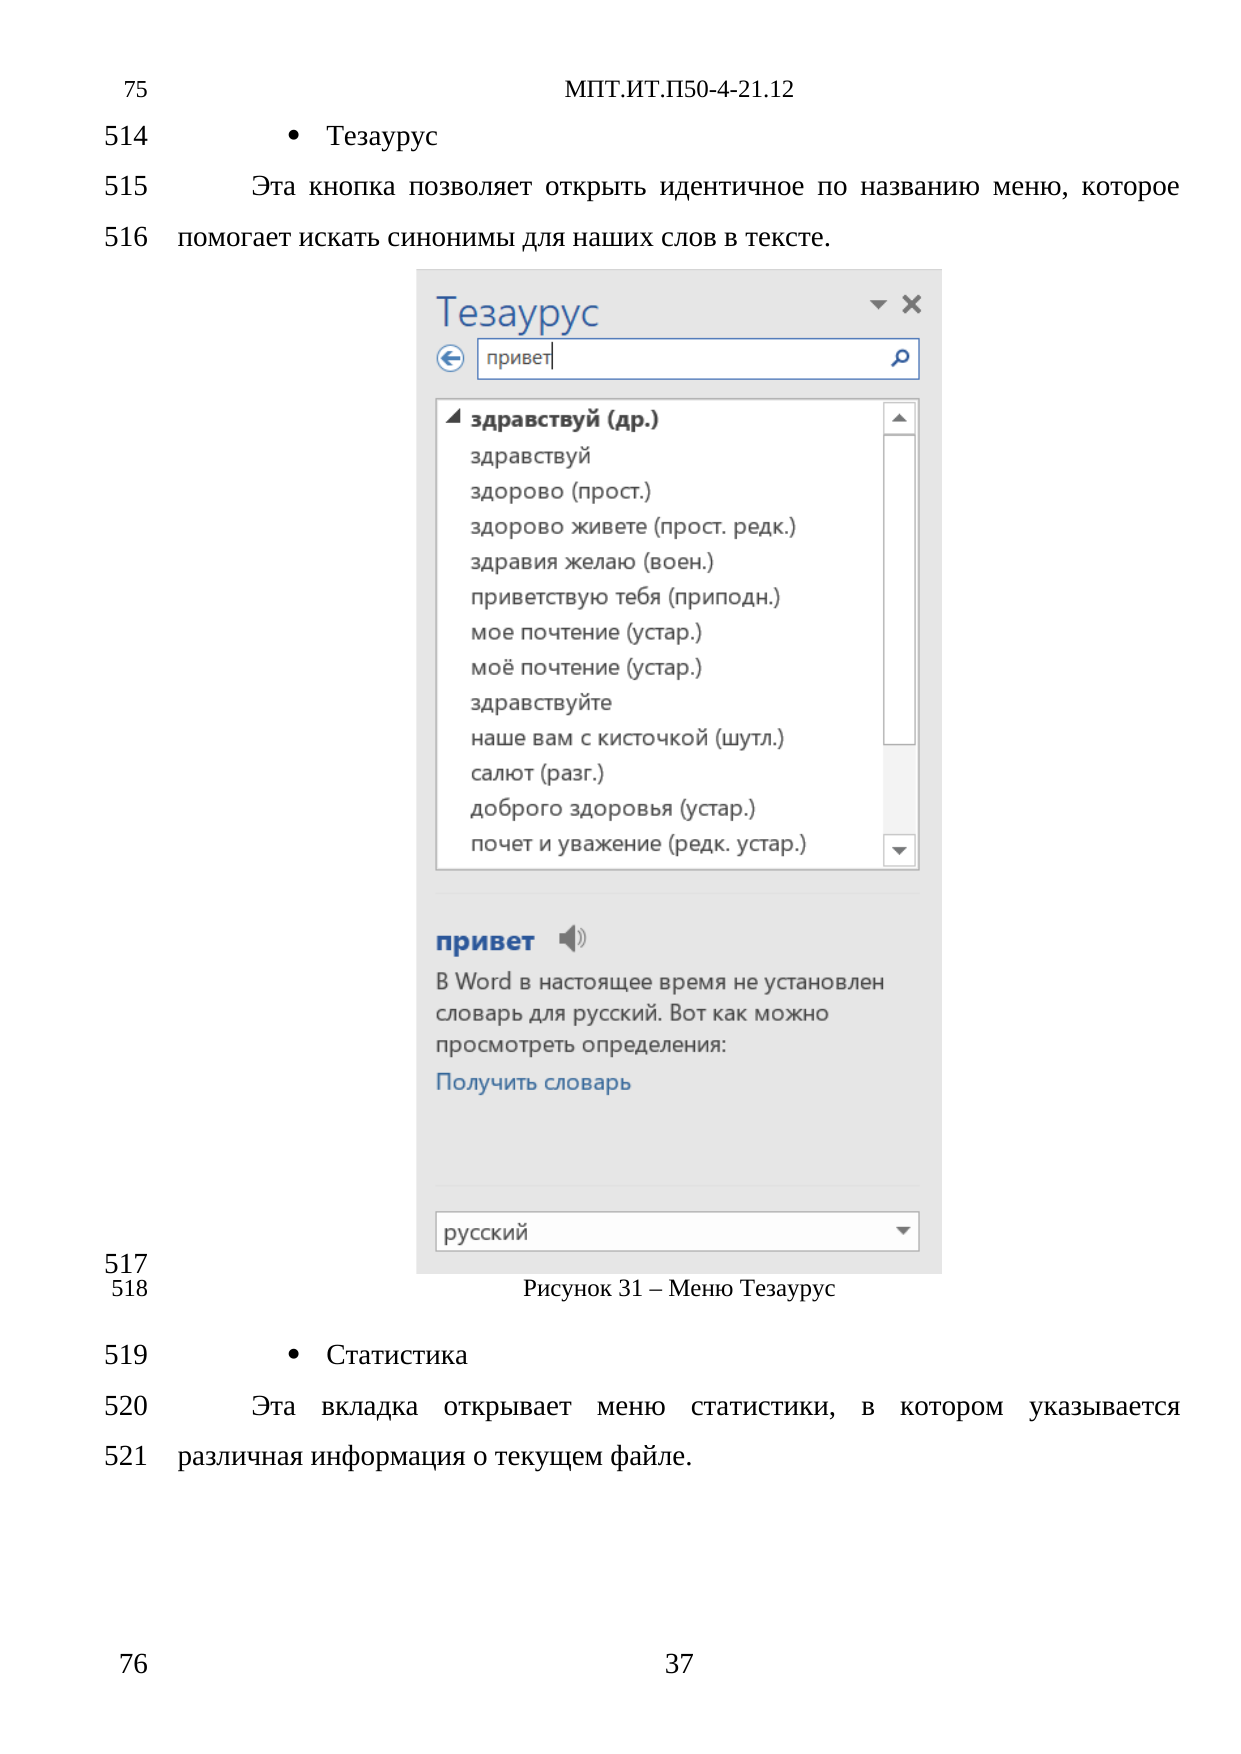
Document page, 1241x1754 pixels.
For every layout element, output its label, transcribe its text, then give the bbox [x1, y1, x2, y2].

text Рисунок 31 – Меню Тезаурус [177, 1273, 1181, 1302]
list Статистика [288, 1337, 1181, 1371]
text Эта вкладка открывает меню статистики, в котором указывается различная информация о текущем файле. [177, 1388, 1181, 1472]
list Тезаурус [288, 118, 1181, 152]
picture [416, 269, 942, 1274]
text Эта кнопка позволяет открыть идентичное по названию меню, которое помогает искать синонимы для наших слов в тексте. [177, 168, 1181, 252]
